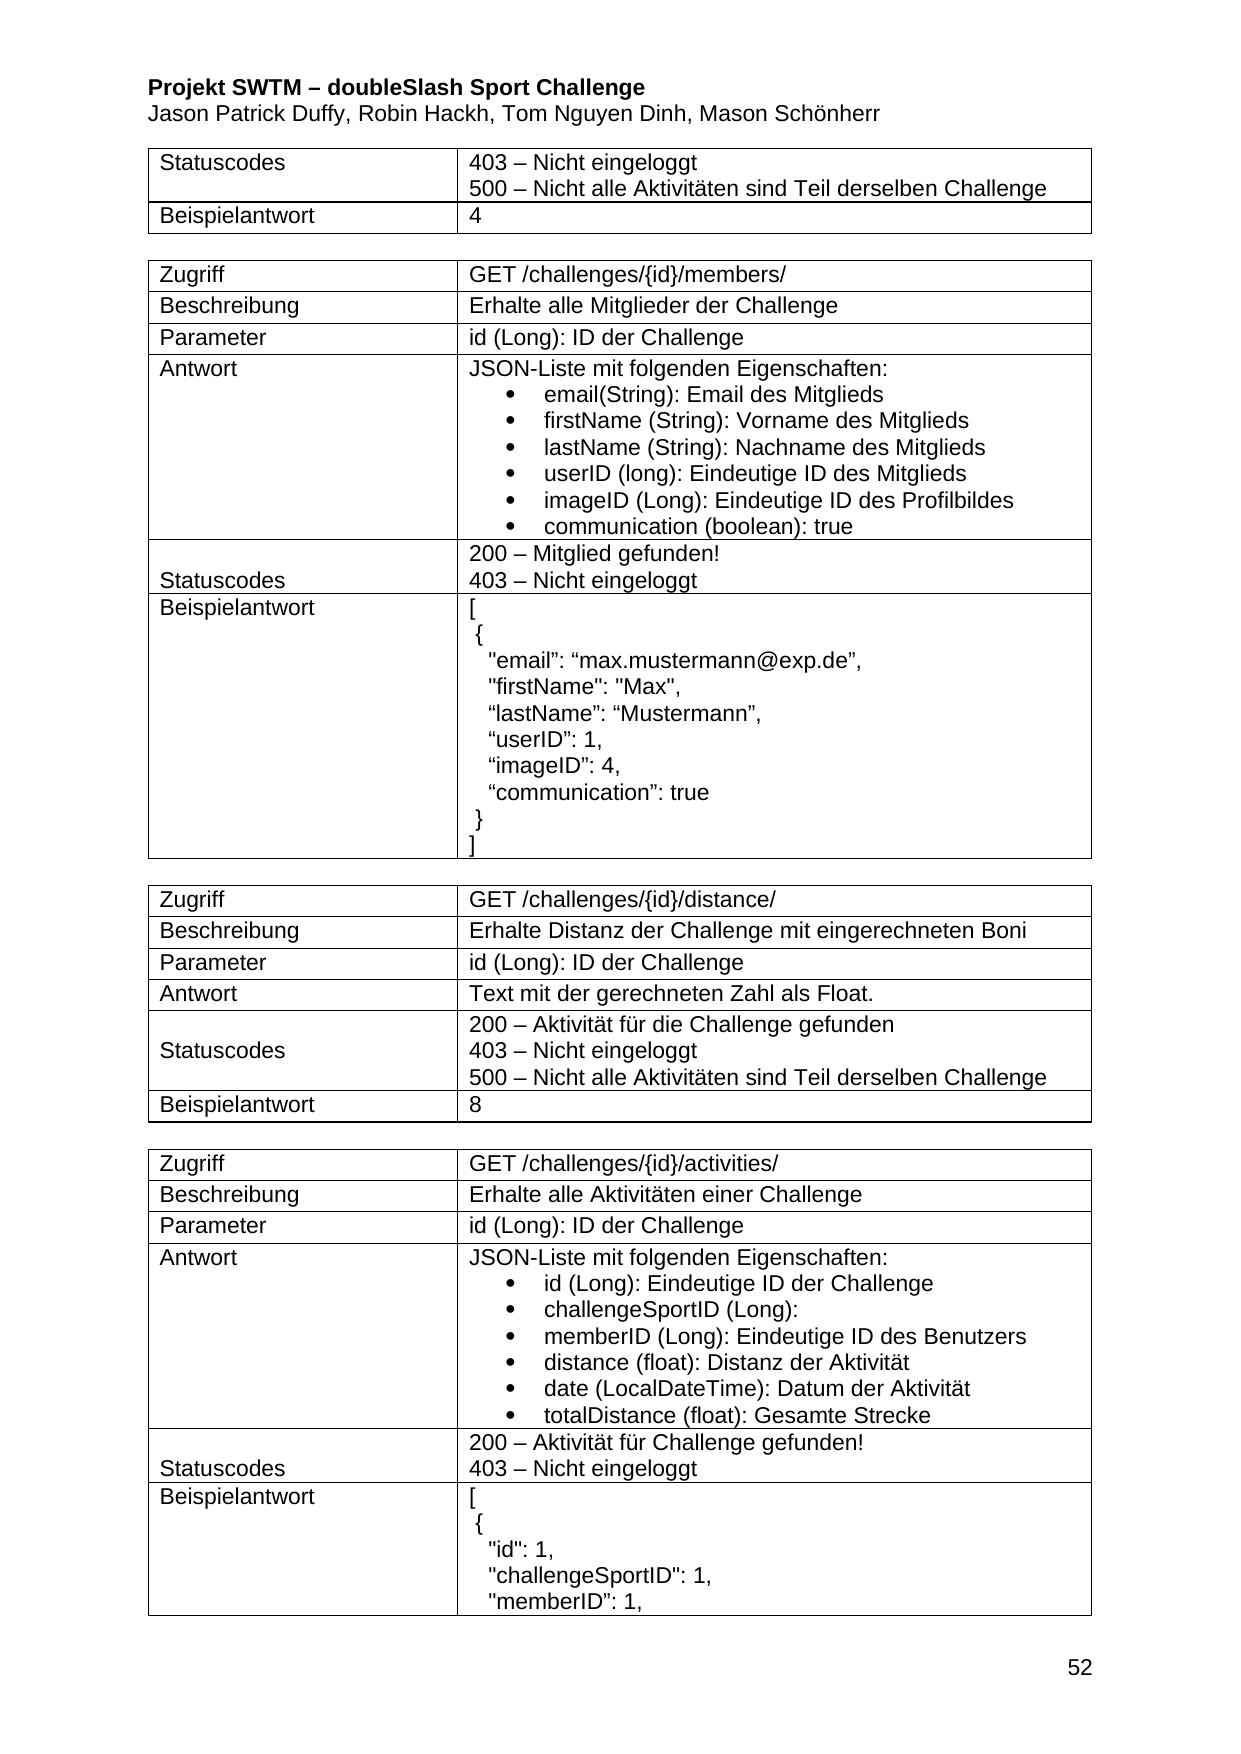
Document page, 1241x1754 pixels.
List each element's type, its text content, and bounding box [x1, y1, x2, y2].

table_cell 8 [458, 1091, 1091, 1121]
table_cell Statuscodes [149, 540, 457, 593]
table_cell JSON-Liste mit folgenden Eigenschaften: email(String): Email des Mitglieds firstName (String): Vorname des Mitglieds lastName (String): Nachname des Mitglieds userID (long): Eindeutige ID des Mitglieds imageID (Long): Eindeutige ID des Profilbildes communication (boolean): true [458, 355, 1091, 539]
table_header GET /challenges/{id}/activities/ [458, 1150, 1091, 1180]
table_cell 200 – Mitglied gefunden! 403 – Nicht eingeloggt [458, 540, 1091, 593]
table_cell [458, 149, 1091, 201]
table_cell Text mit der gerechneten Zahl als Float. [458, 980, 1091, 1010]
table_cell Erhalte alle Mitglieder der Challenge [458, 292, 1091, 322]
table_cell id (Long): ID der Challenge [458, 949, 1091, 979]
table_cell JSON-Liste mit folgenden Eigenschaften: id (Long): Eindeutige ID der Challenge challengeSportID (Long): memberID (Long): Eindeutige ID des Benutzers distance (float): Distanz der Aktivität date (LocalDateTime): Datum der Aktivität totalDistance (float): Gesamte Strecke [458, 1244, 1091, 1428]
table_cell Beispielantwort [149, 1483, 457, 1614]
table_cell Erhalte Distanz der Challenge mit eingerechneten Boni [458, 917, 1091, 947]
table_cell Statuscodes [149, 149, 457, 201]
table_header Zugriff [149, 261, 457, 291]
table_cell Parameter [149, 949, 457, 979]
table_cell 200 – Aktivität für die Challenge gefunden 403 – Nicht eingeloggt 500 – Nicht alle Aktivitäten sind Teil derselben Challenge [458, 1011, 1091, 1090]
table_cell Beschreibung [149, 292, 457, 322]
table_cell Antwort [149, 980, 457, 1010]
table_cell 4 [458, 203, 1091, 233]
table_cell Beispielantwort [149, 594, 457, 858]
table_cell Beschreibung [149, 917, 457, 947]
table_header GET /challenges/{id}/members/ [458, 261, 1091, 291]
table_cell Parameter [149, 1212, 457, 1242]
table_cell [ { "email”: “max.mustermann@exp.de”, "firstName": "Max", “lastName”: “Mustermann”, “userID”: 1, “imageID”: 4, “communication”: true } ] [458, 594, 1091, 858]
table_cell Statuscodes [149, 1429, 457, 1482]
table_cell Antwort [149, 355, 457, 539]
table_header Zugriff [149, 1150, 457, 1180]
table_cell Beschreibung [149, 1181, 457, 1211]
table_cell id (Long): ID der Challenge [458, 1212, 1091, 1242]
table_cell id (Long): ID der Challenge [458, 324, 1091, 354]
table_cell Beispielantwort [149, 203, 457, 233]
table_cell Statuscodes [149, 1011, 457, 1090]
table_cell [458, 1483, 1091, 1614]
table_header Zugriff [149, 886, 457, 916]
table_header GET /challenges/{id}/distance/ [458, 886, 1091, 916]
table_cell Beispielantwort [149, 1091, 457, 1121]
table_cell 200 – Aktivität für Challenge gefunden! 403 – Nicht eingeloggt [458, 1429, 1091, 1482]
table_cell Antwort [149, 1244, 457, 1428]
table_cell Parameter [149, 324, 457, 354]
table_cell Erhalte alle Aktivitäten einer Challenge [458, 1181, 1091, 1211]
